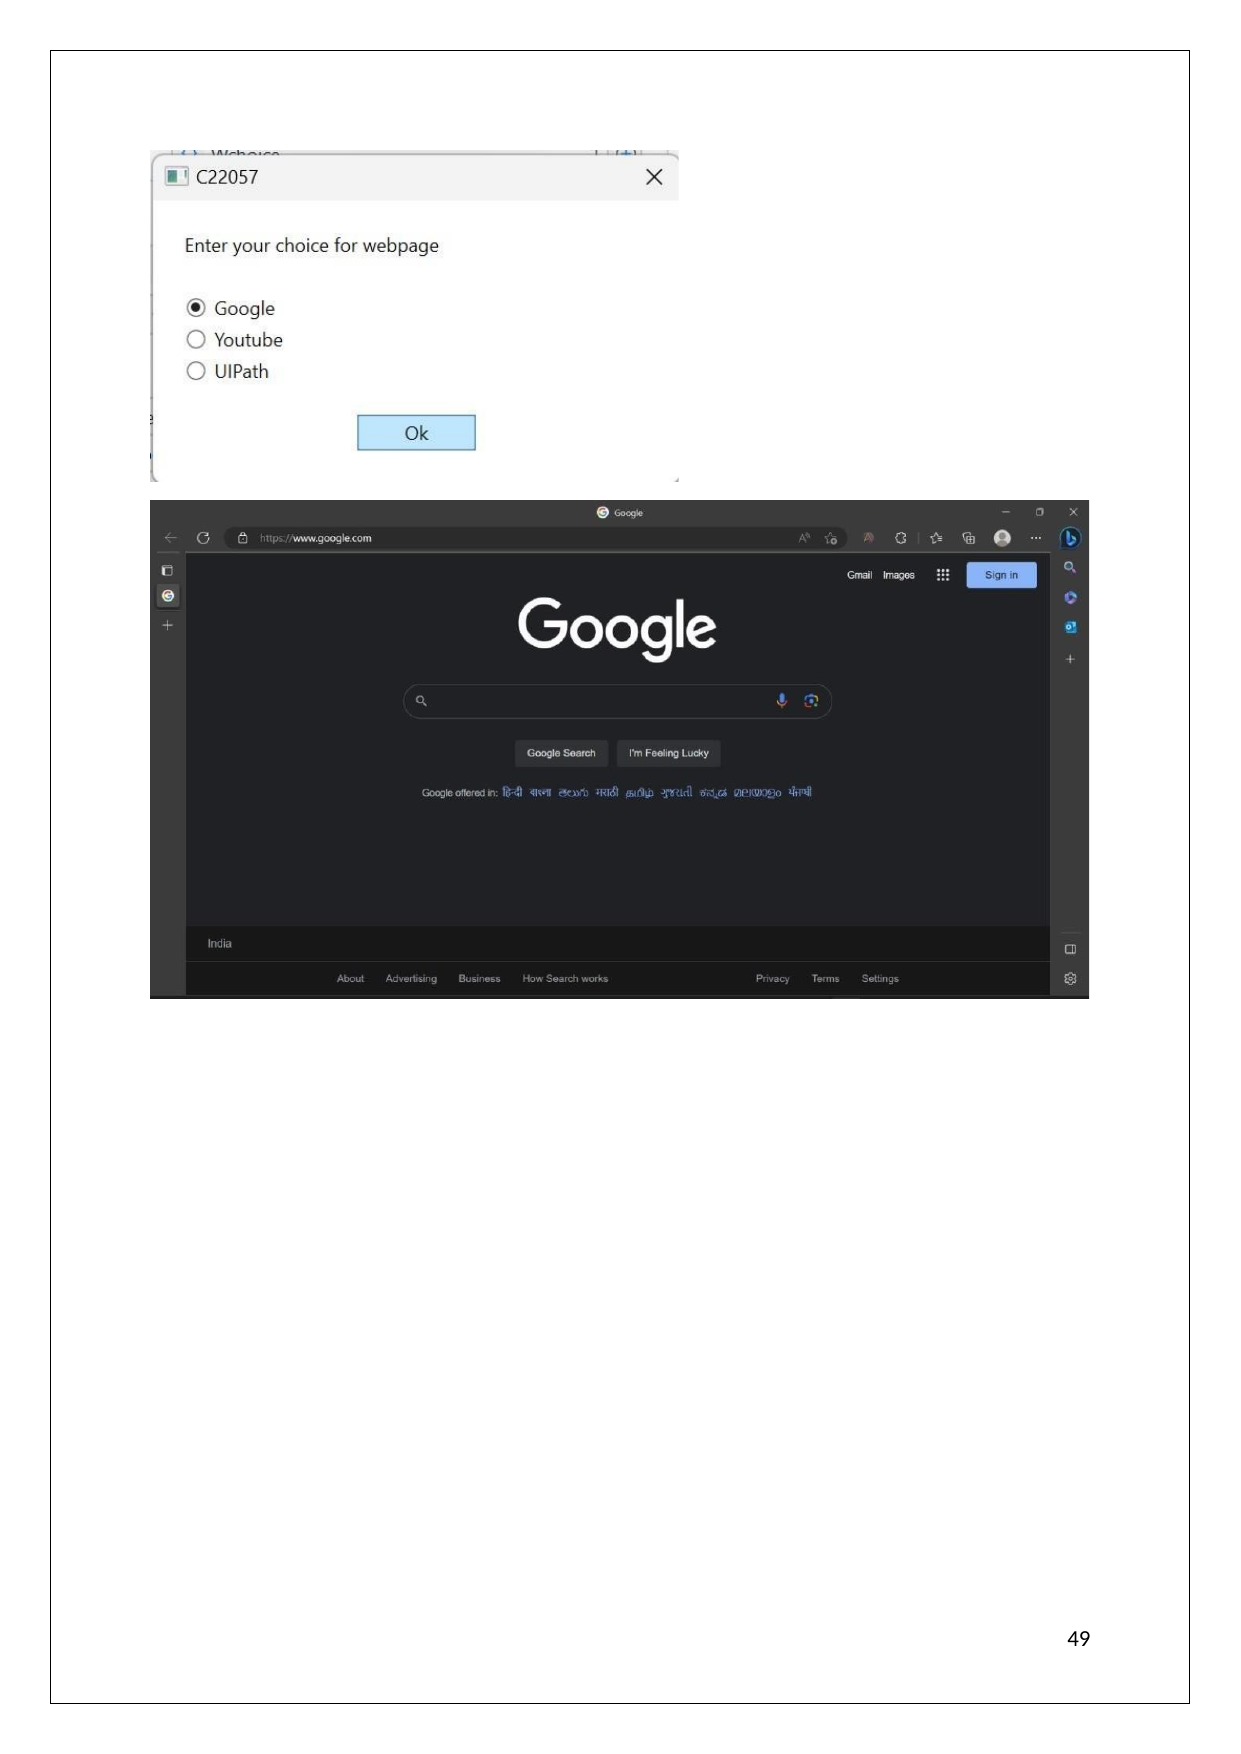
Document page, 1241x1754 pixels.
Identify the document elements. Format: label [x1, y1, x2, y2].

picture [150, 150, 679, 482]
picture [150, 500, 1090, 999]
